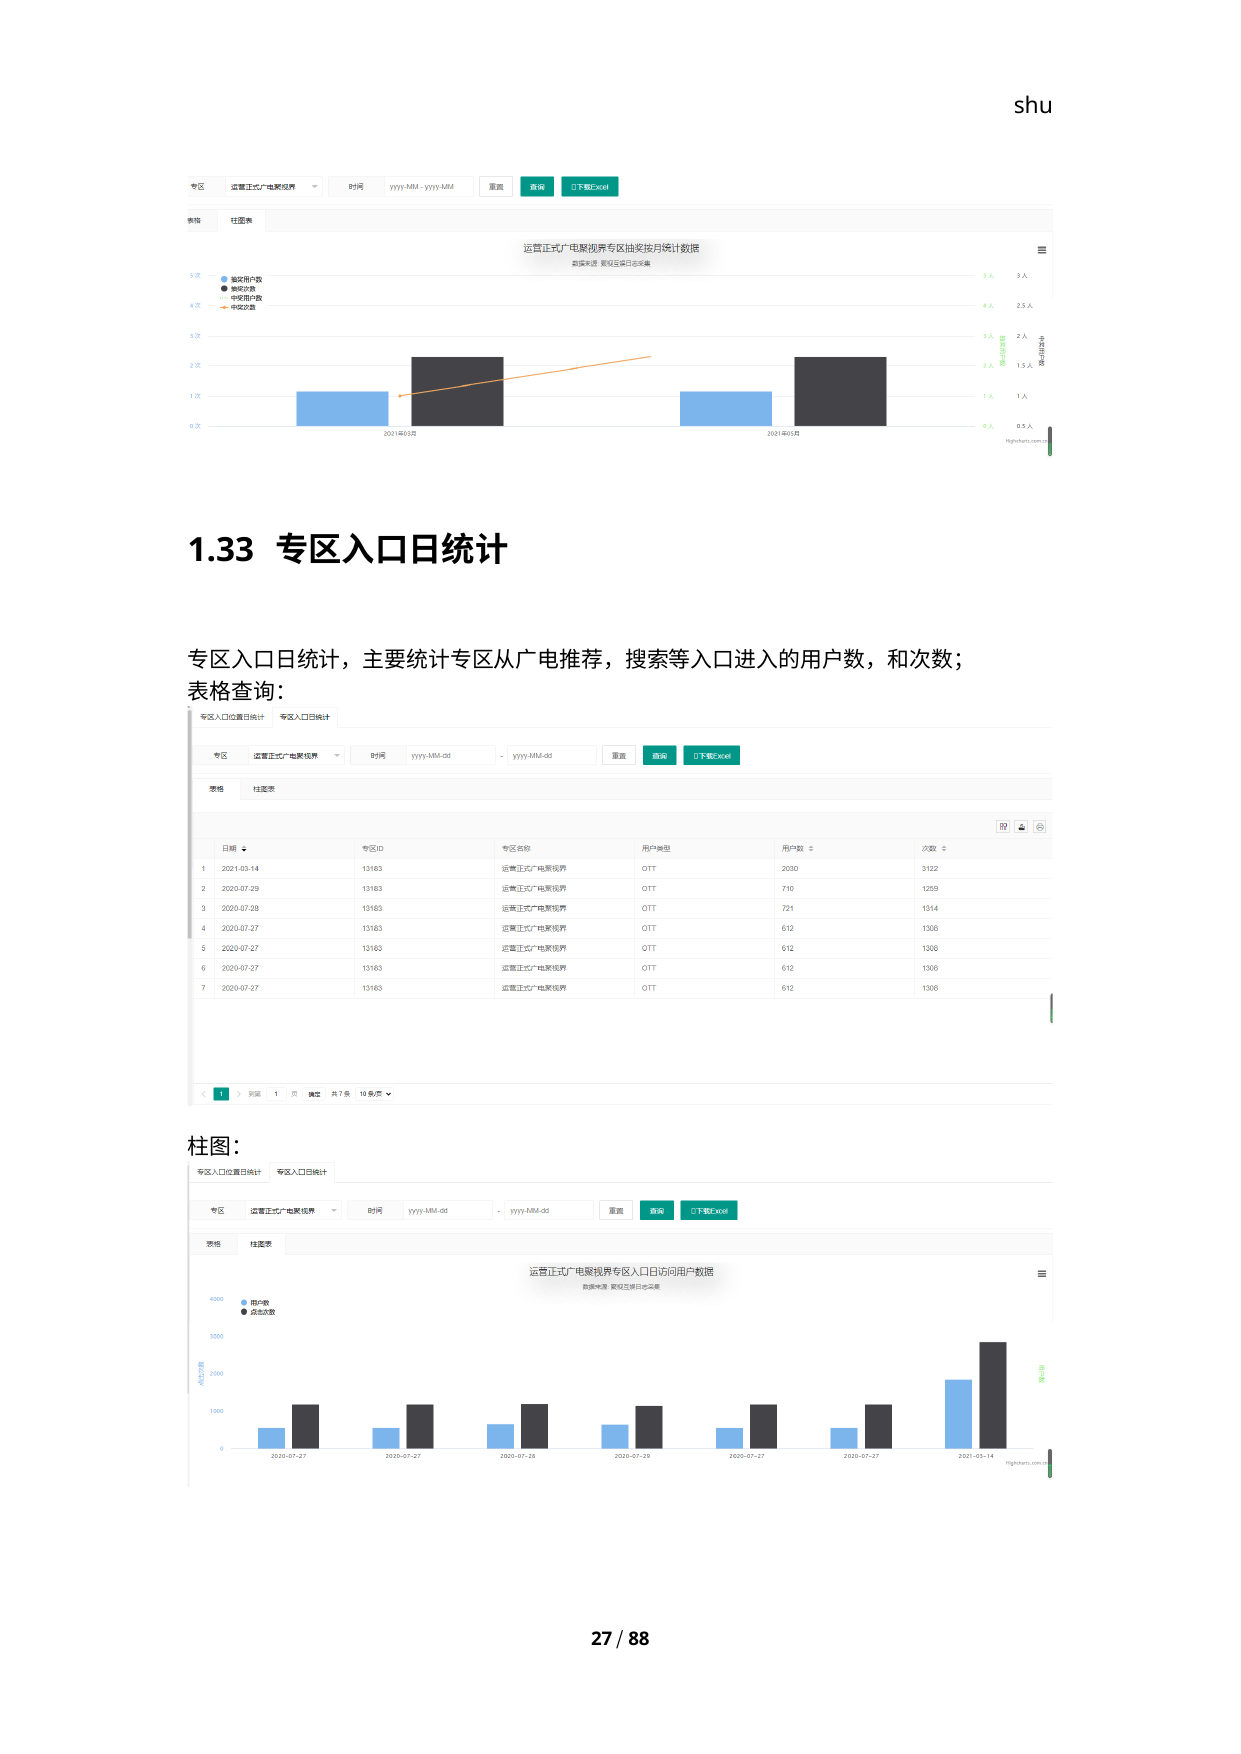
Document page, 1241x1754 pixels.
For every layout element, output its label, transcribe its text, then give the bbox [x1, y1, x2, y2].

picture [187, 162, 1053, 472]
subtitle 专区入口日统计 [187, 514, 1053, 579]
picture [187, 1161, 1053, 1487]
text 表格查询： [187, 674, 1053, 706]
text 柱图： [187, 1129, 1053, 1161]
text 专区入口日统计，主要统计专区从广电推荐，搜索等入口进入的用户数，和次数； [187, 641, 1053, 674]
picture [187, 706, 1053, 1106]
